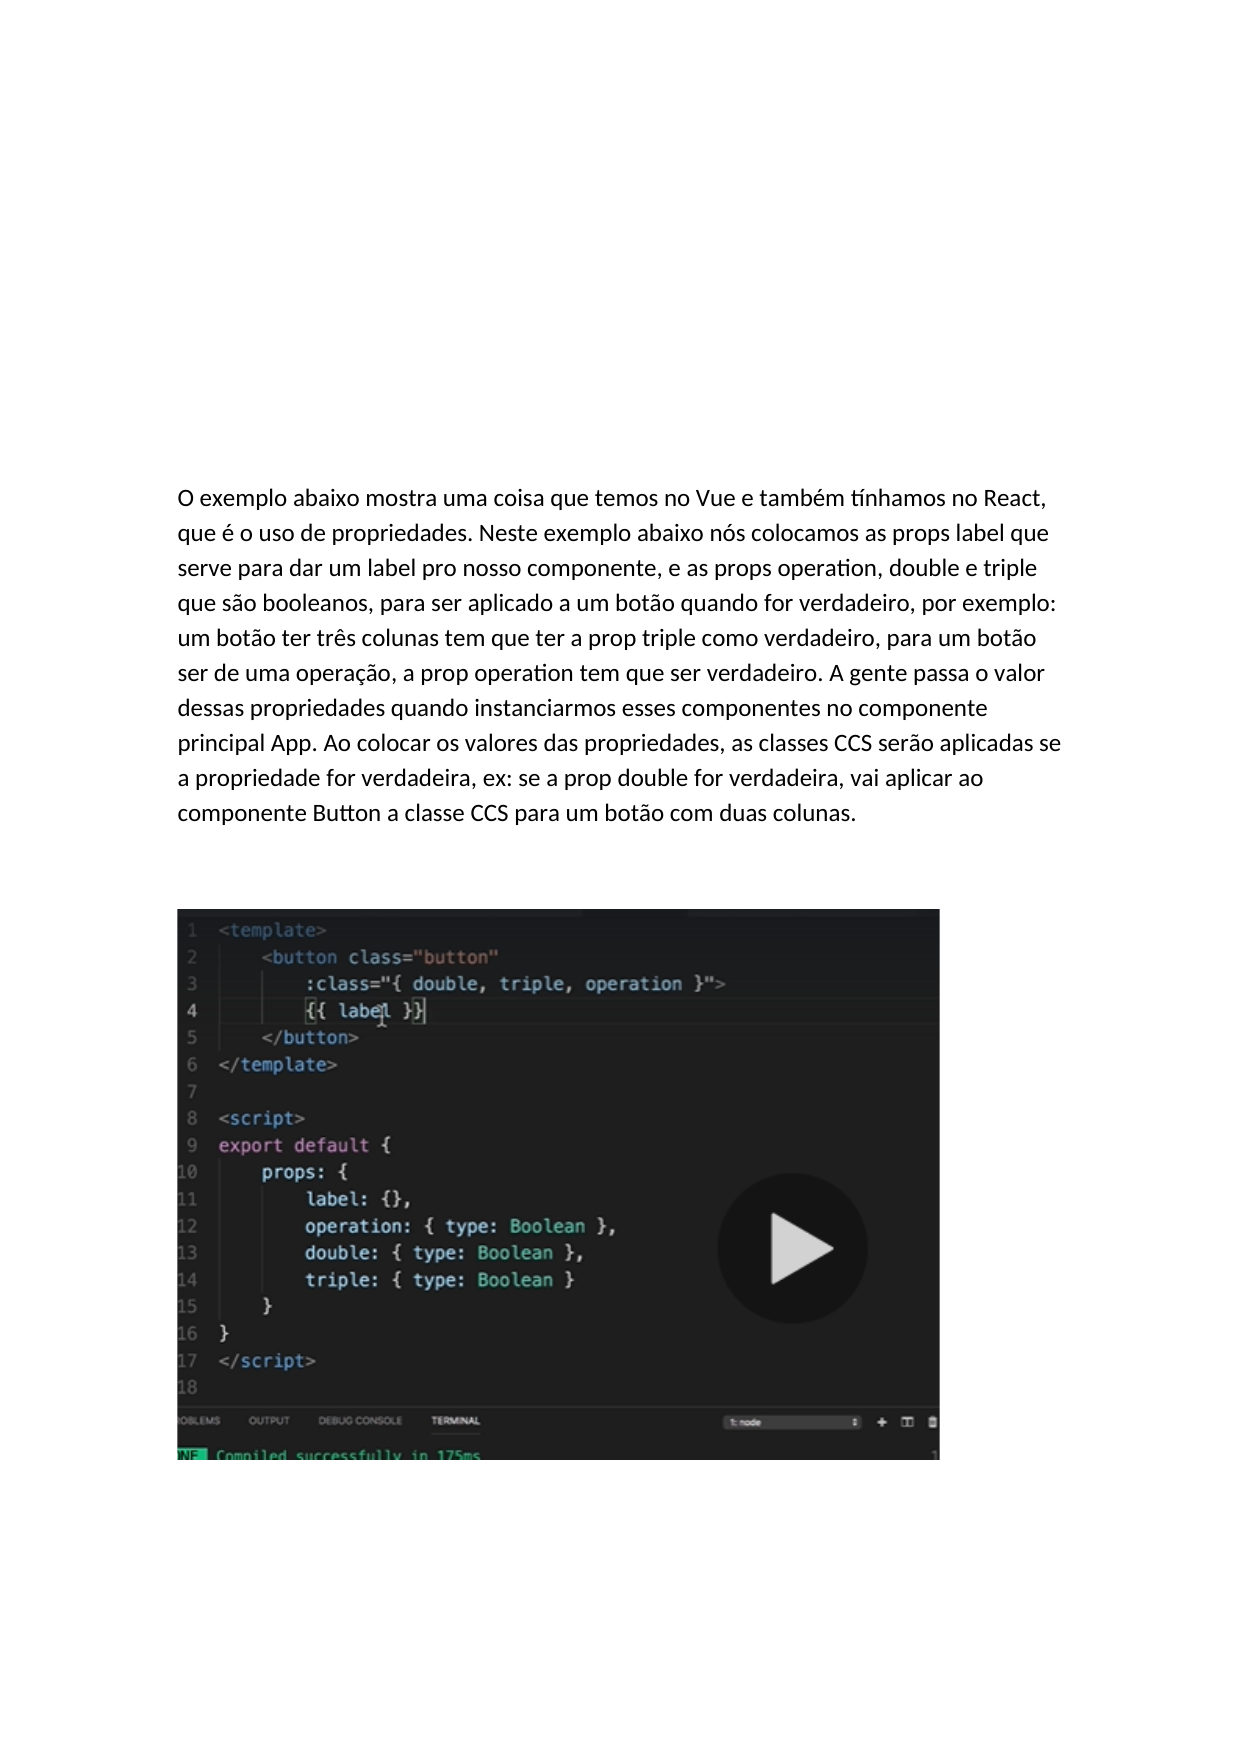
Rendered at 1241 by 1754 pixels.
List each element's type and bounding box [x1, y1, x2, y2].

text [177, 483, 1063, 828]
picture [177, 909, 940, 1460]
